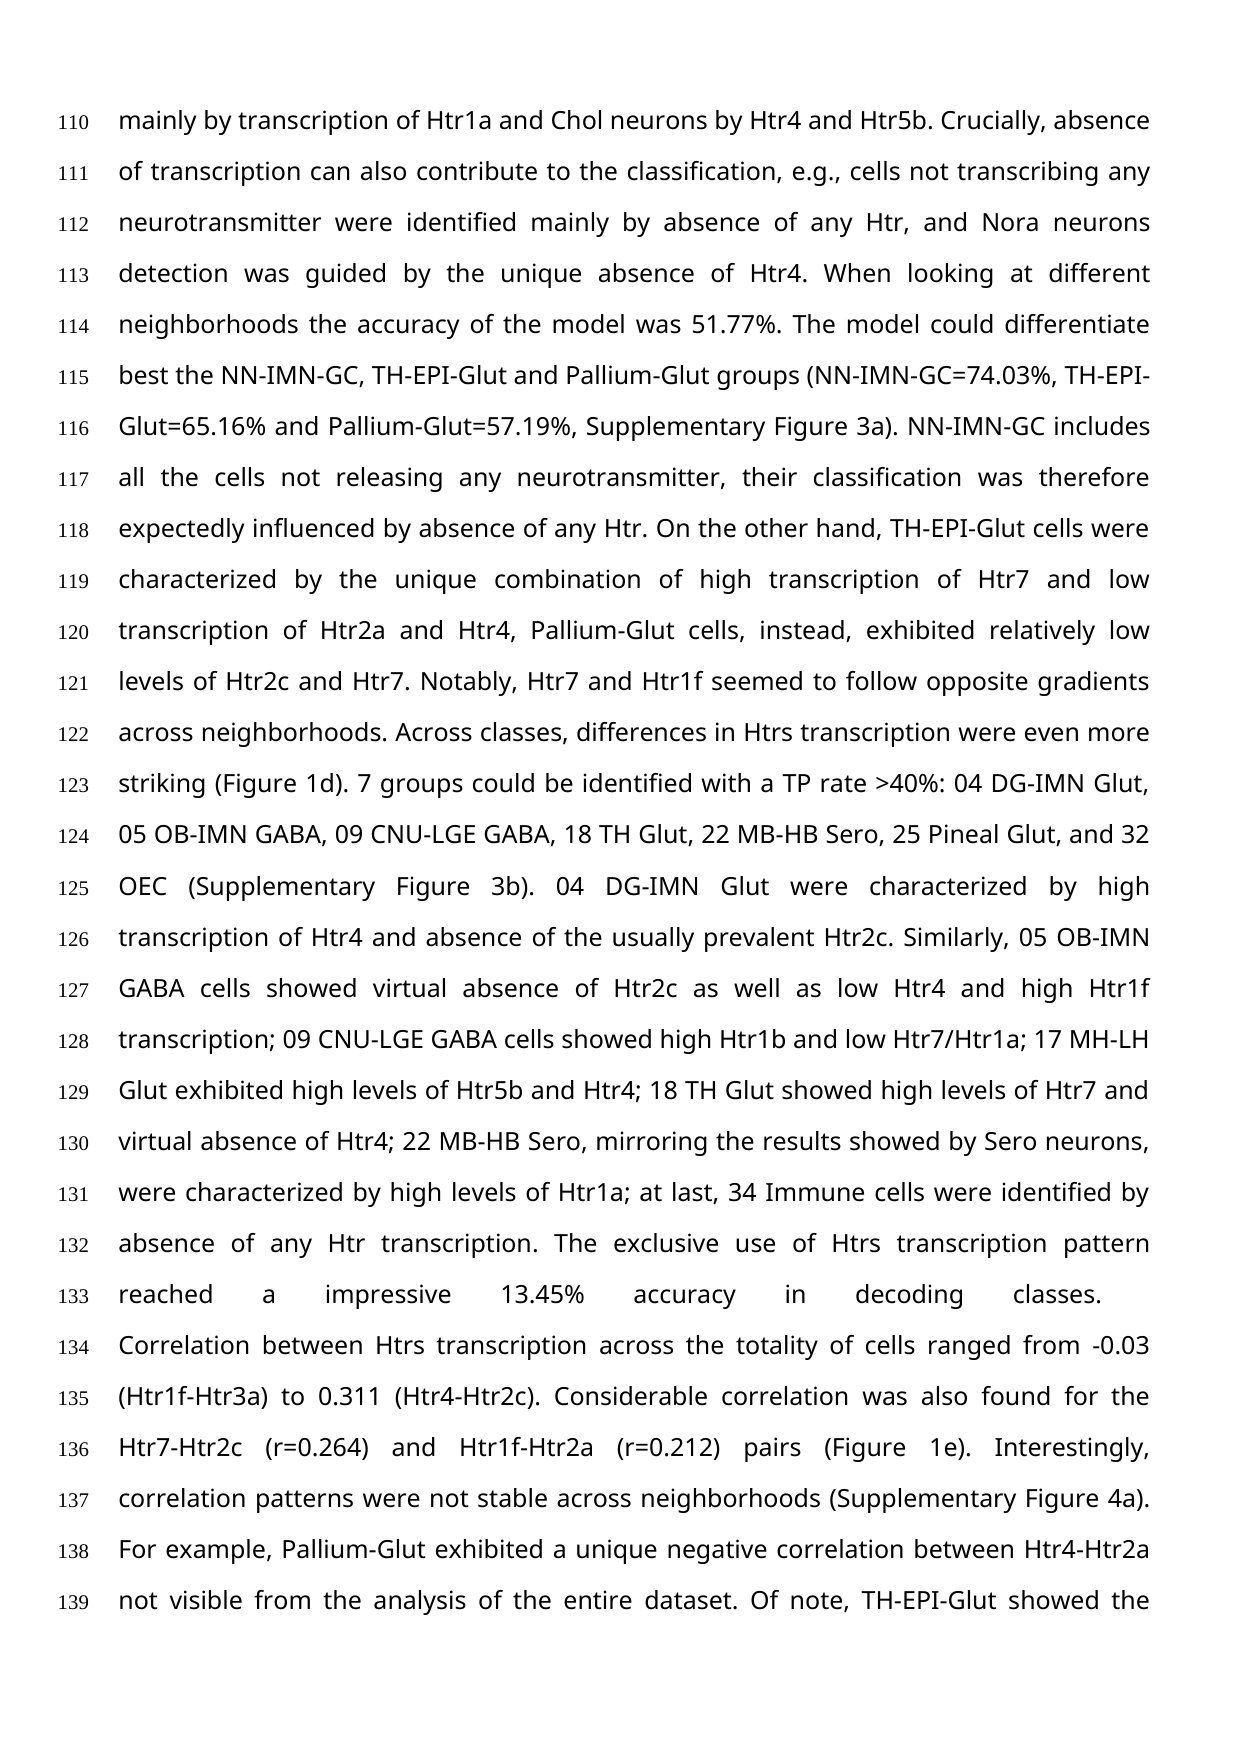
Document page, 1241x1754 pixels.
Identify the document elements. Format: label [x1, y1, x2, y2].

text [118, 103, 1152, 1617]
